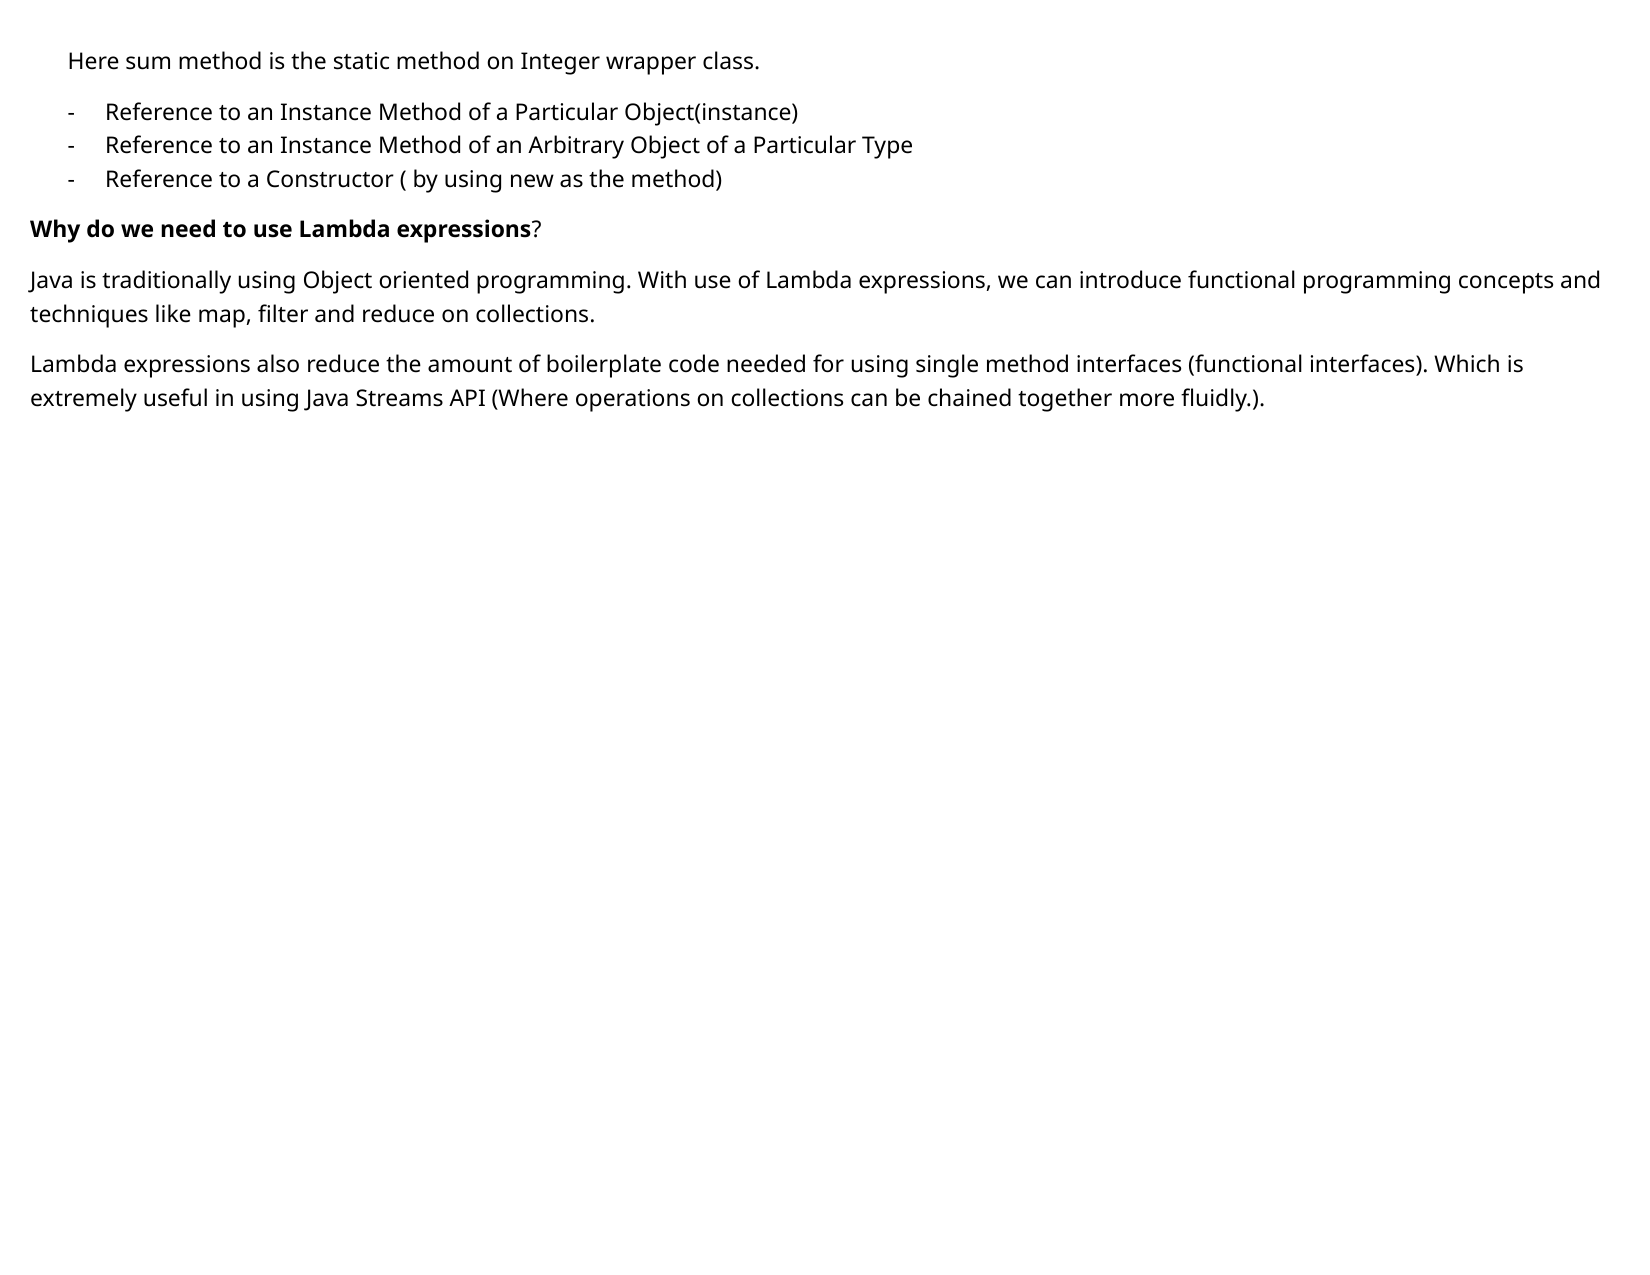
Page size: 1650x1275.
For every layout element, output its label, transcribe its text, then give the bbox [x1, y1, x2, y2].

text Why do we need to use Lambda expressions? [30, 213, 1620, 244]
text Lambda expressions also reduce the amount of boilerplate code needed for using single method interfaces (functional interfaces). Which is extremely useful in using Java Streams API (Where operations on collections can be chained together more fluidly.). [30, 348, 1620, 413]
list Reference to an Instance Method of an Arbitrary Object of a Particular Type [67, 129, 1620, 160]
text Java is traditionally using Object oriented programming. With use of Lambda expressions, we can introduce functional programming concepts and techniques like map, filter and reduce on collections. [30, 264, 1620, 329]
text Here sum method is the static method on Integer wrapper class. [67, 45, 1620, 76]
list Reference to a Constructor ( by using new as the method) [67, 163, 1620, 194]
list Reference to an Instance Method of a Particular Object(instance) [67, 95, 1620, 127]
